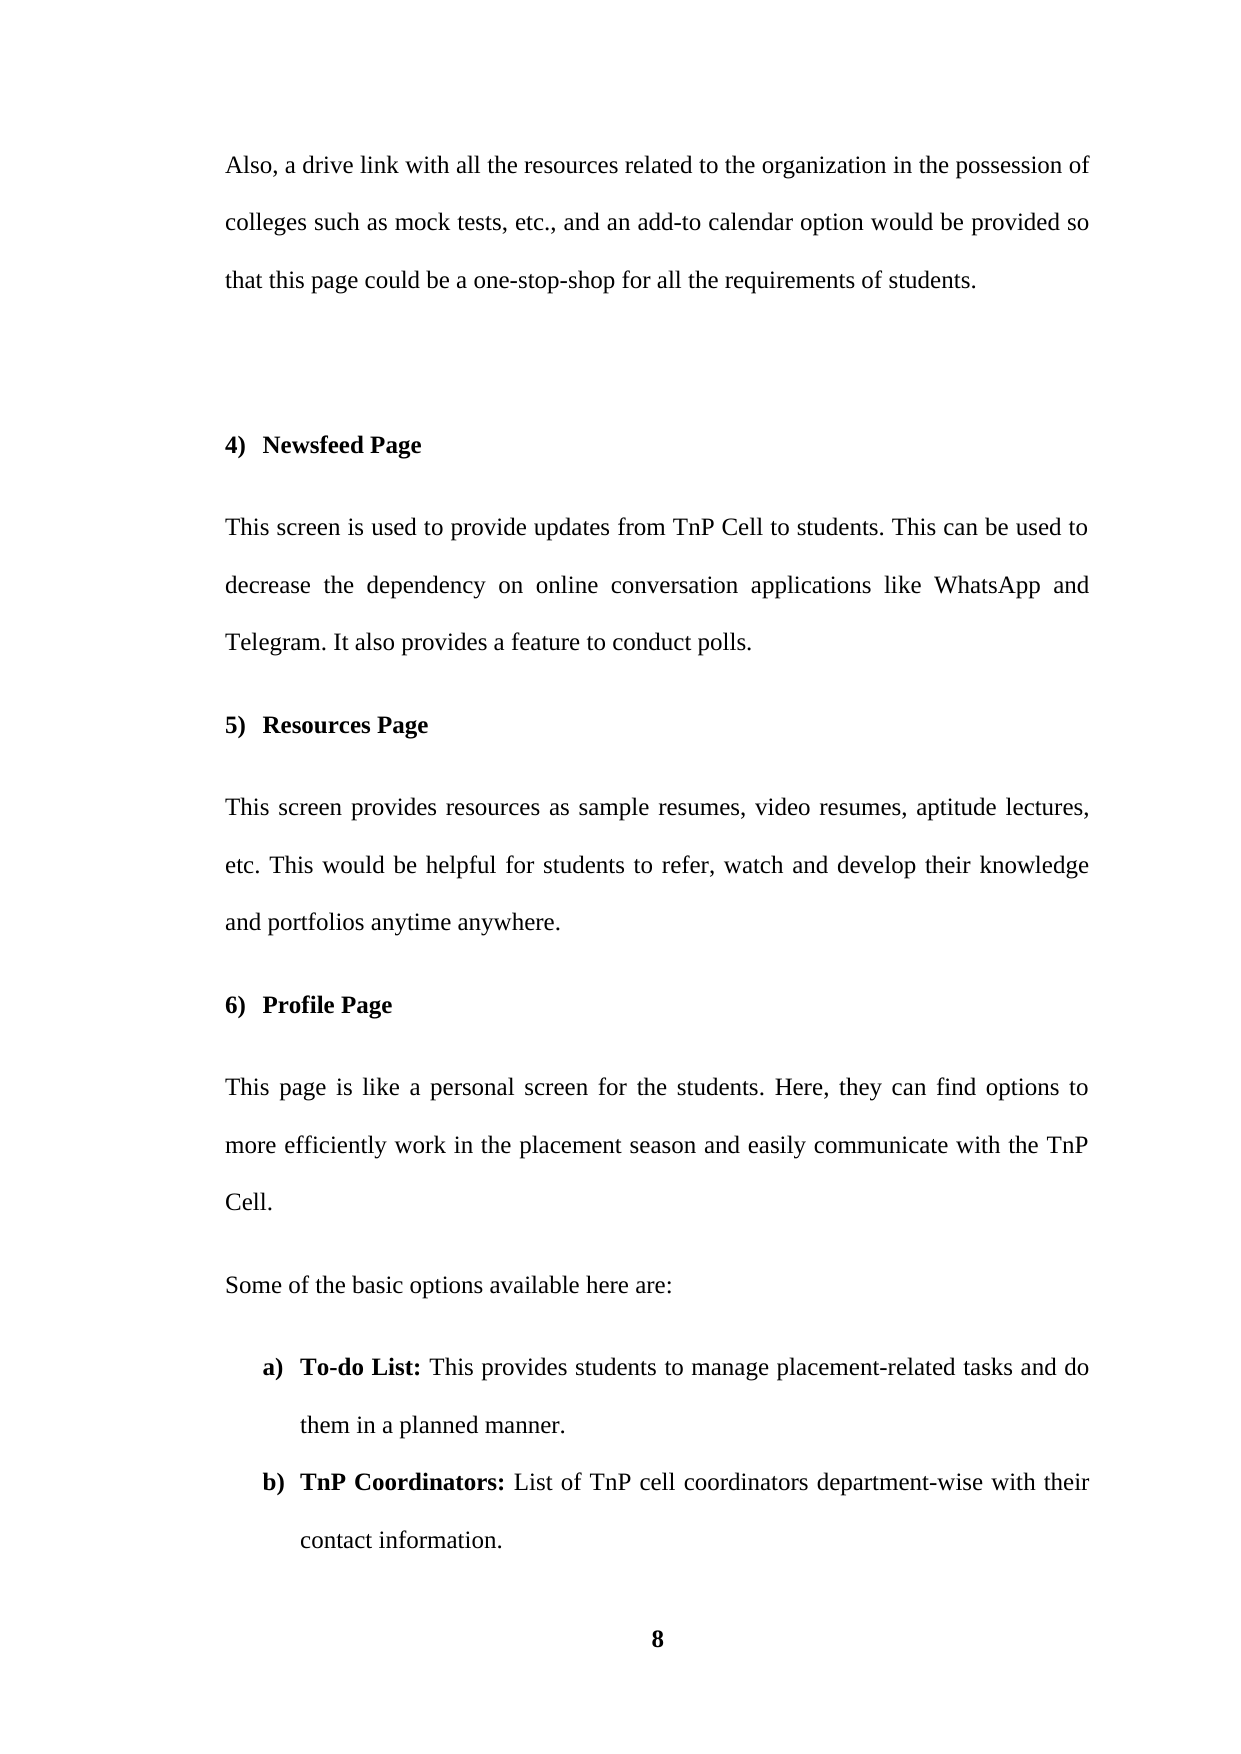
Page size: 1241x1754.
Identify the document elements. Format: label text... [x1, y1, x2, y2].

text This screen provides resources as sample resumes, video resumes, aptitude lectures, etc. This would be helpful for students to refer, watch and develop their knowledge and portfolios anytime anywhere. [225, 792, 1090, 936]
text This screen is used to provide updates from TnP Cell to students. This can be used to decrease the dependency on online conversation applications like WhatsApp and Telegram. It also provides a feature to conduct polls. [225, 512, 1090, 656]
list Resources Page [225, 710, 1090, 739]
text Some of the basic options available here are: [225, 1270, 1090, 1299]
list Profile Page [225, 990, 1090, 1019]
list To-do List: This provides students to manage placement-related tasks and do them in a planned manner. [262, 1352, 1090, 1439]
list Newsfeed Page [225, 430, 1090, 459]
list TnP Coordinators: List of TnP cell coordinators department-wise with their contact information. [262, 1467, 1090, 1554]
text This page is like a personal screen for the students. Here, they can find options to more efficiently work in the placement season and easily communicate with the TnP Cell. [225, 1072, 1090, 1216]
text Also, a drive link with all the resources related to the organization in the possession of colleges such as mock tests, etc., and an add-to calendar option would be provided so that this page could be a one-stop-shop for all the requirements of students. [225, 150, 1090, 294]
